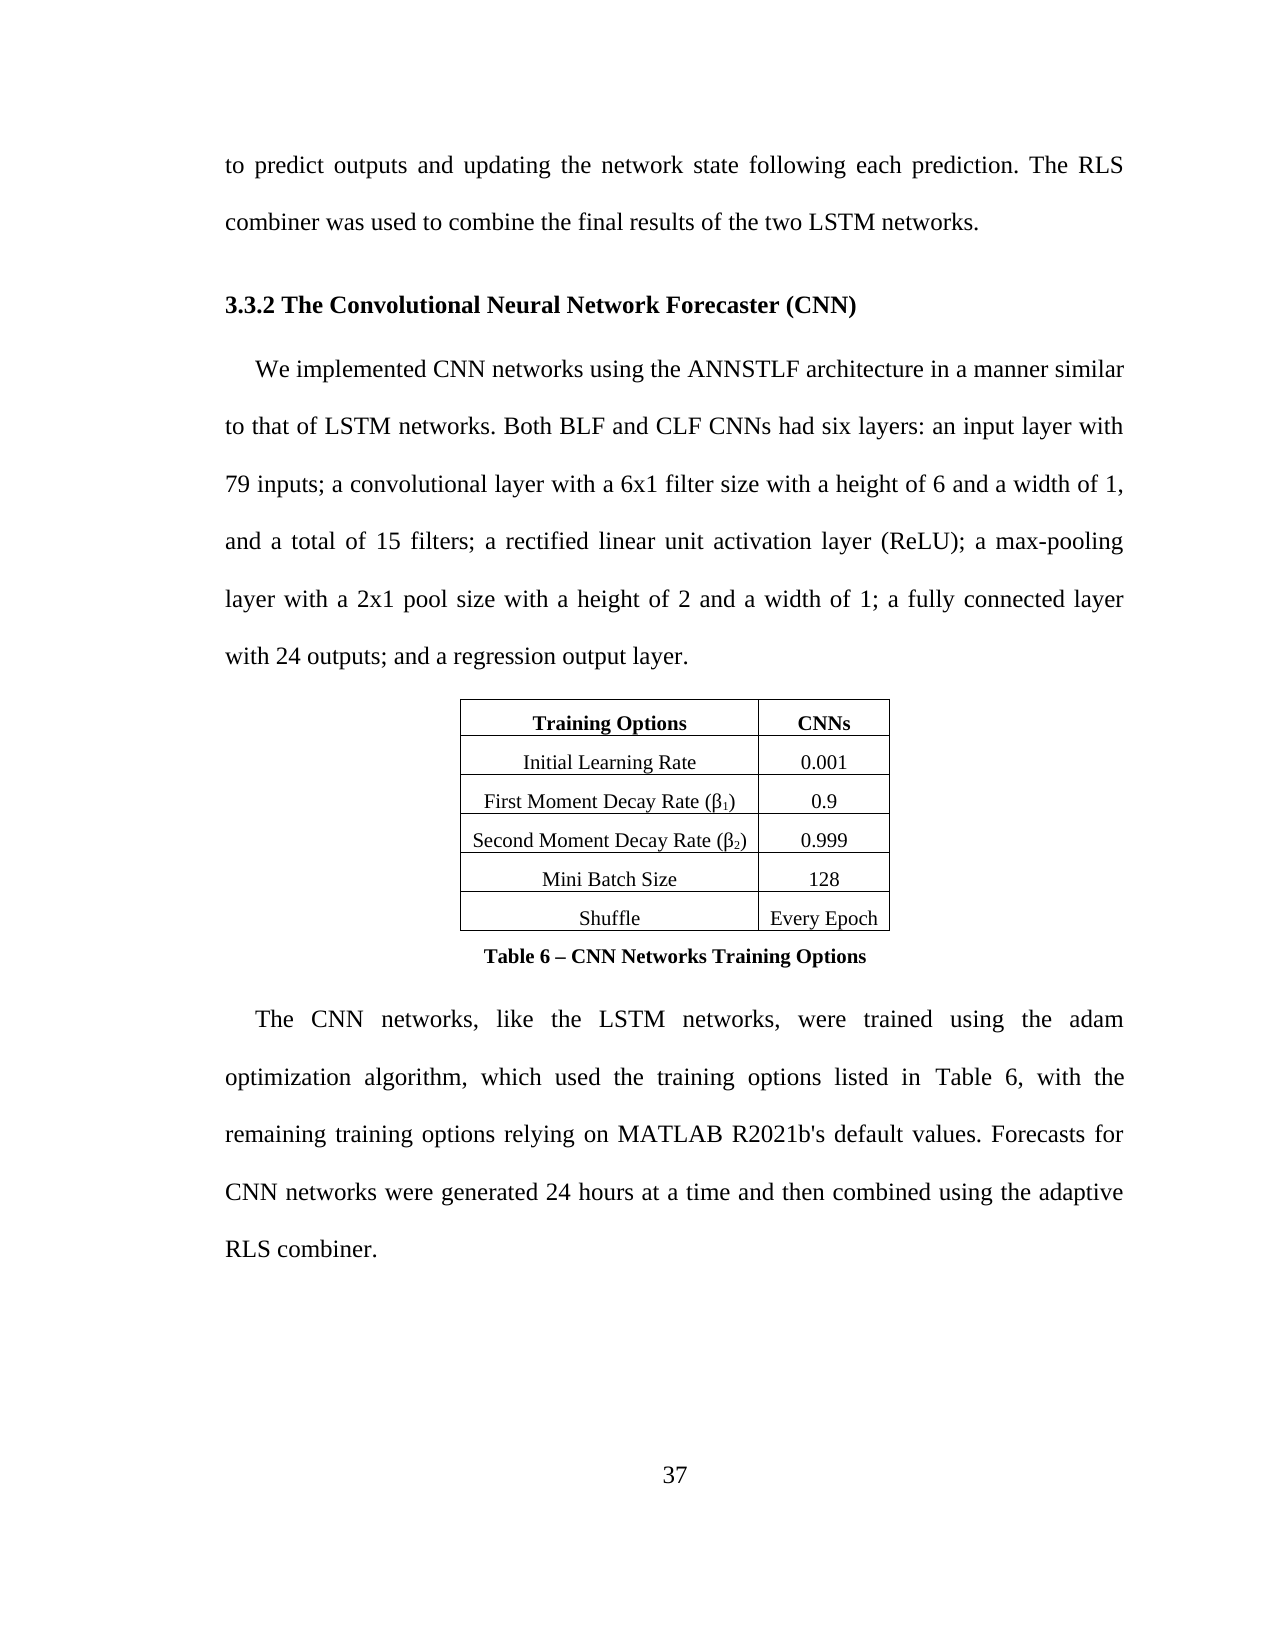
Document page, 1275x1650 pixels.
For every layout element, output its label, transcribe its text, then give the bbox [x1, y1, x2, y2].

table_cell First Moment Decay Rate (β1) [461, 775, 758, 813]
table_cell Shuffle [461, 892, 758, 930]
table_cell Initial Learning Rate [461, 736, 758, 774]
table_cell Second Moment Decay Rate (β2) [461, 814, 758, 852]
table_cell 0.9 [759, 775, 889, 813]
table_cell Mini Batch Size [461, 853, 758, 891]
table_header Training Options [461, 700, 758, 735]
table_cell Every Epoch [759, 892, 889, 930]
text The CNN networks, like the LSTM networks, were trained using the adam optimization algorithm, which used the training options listed in Table 6, with the remaining training options relying on MATLAB R2021b's default values. Forecasts for CNN networks were generated 24 hours at a time and then combined using the adaptive RLS combiner. [225, 1004, 1125, 1263]
table_cell 128 [759, 853, 889, 891]
text We implemented CNN networks using the ANNSTLF architecture in a manner similar to that of LSTM networks. Both BLF and CLF CNNs had six layers: an input layer with 79 inputs; a convolutional layer with a 6x1 filter size with a height of 6 and a width of 1, and a total of 15 filters; a rectified linear unit activation layer (ReLU); a max-pooling layer with a 2x1 pool size with a height of 2 and a width of 1; a fully connected layer with 24 outputs; and a regression output layer. [225, 354, 1125, 670]
table_header CNNs [759, 700, 889, 735]
subtitle 3.3.2 The Convolutional Neural Network Forecaster (CNN) [225, 290, 1125, 319]
table_cell 0.999 [759, 814, 889, 852]
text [225, 150, 1125, 236]
table_cell 0.001 [759, 736, 889, 774]
